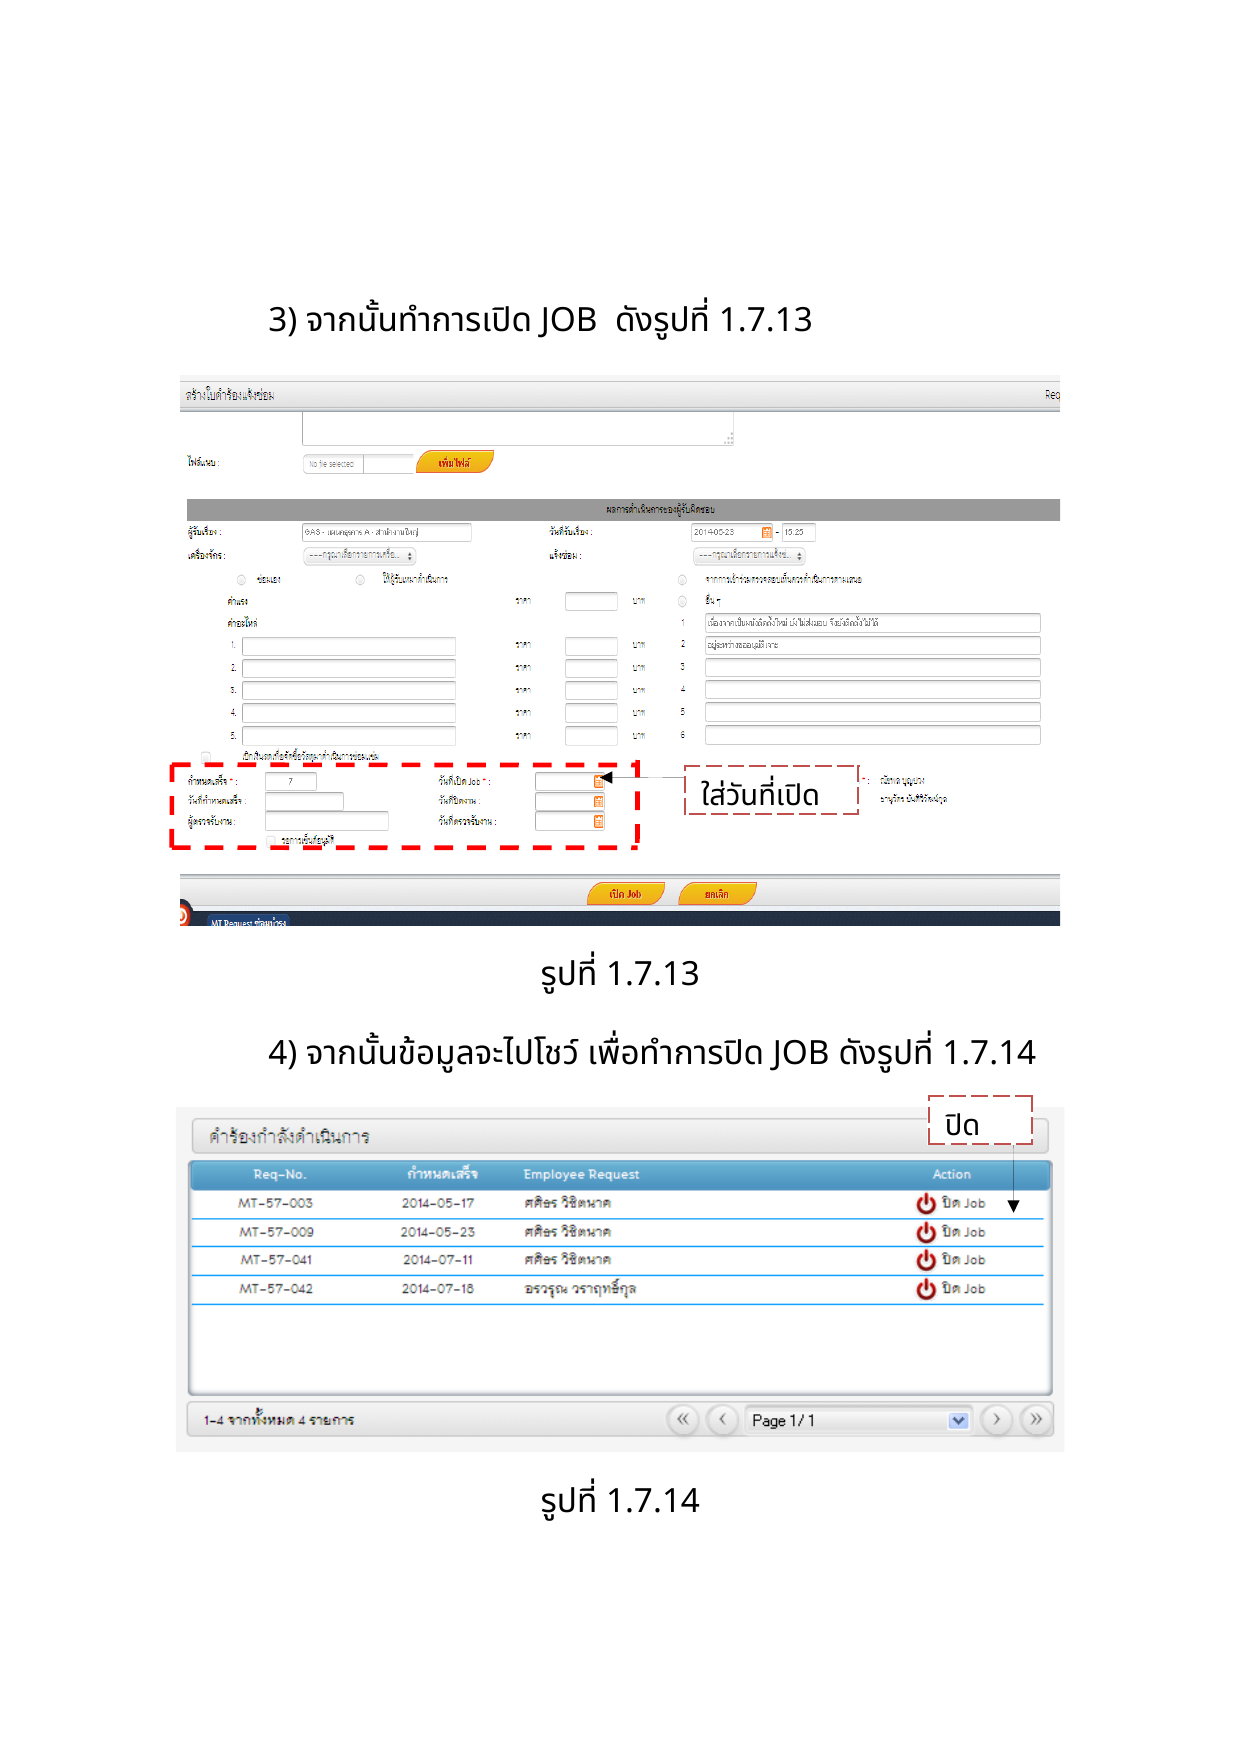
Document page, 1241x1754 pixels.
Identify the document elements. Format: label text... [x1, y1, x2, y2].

picture [180, 375, 1061, 926]
list จากนั้นข้อมูลจะไปโชว์ เพื่อทำการปิด JOB ดังรูปที่ 1.7.14 [268, 1029, 1090, 1079]
text รูปที่ 1.7.13 [150, 950, 1090, 1001]
text รูปที่ 1.7.14 [150, 1477, 1090, 1527]
list จากนั้นทำการเปิด JOB ดังรูปที่ 1.7.13 [268, 296, 1090, 347]
picture [175, 1107, 1065, 1452]
